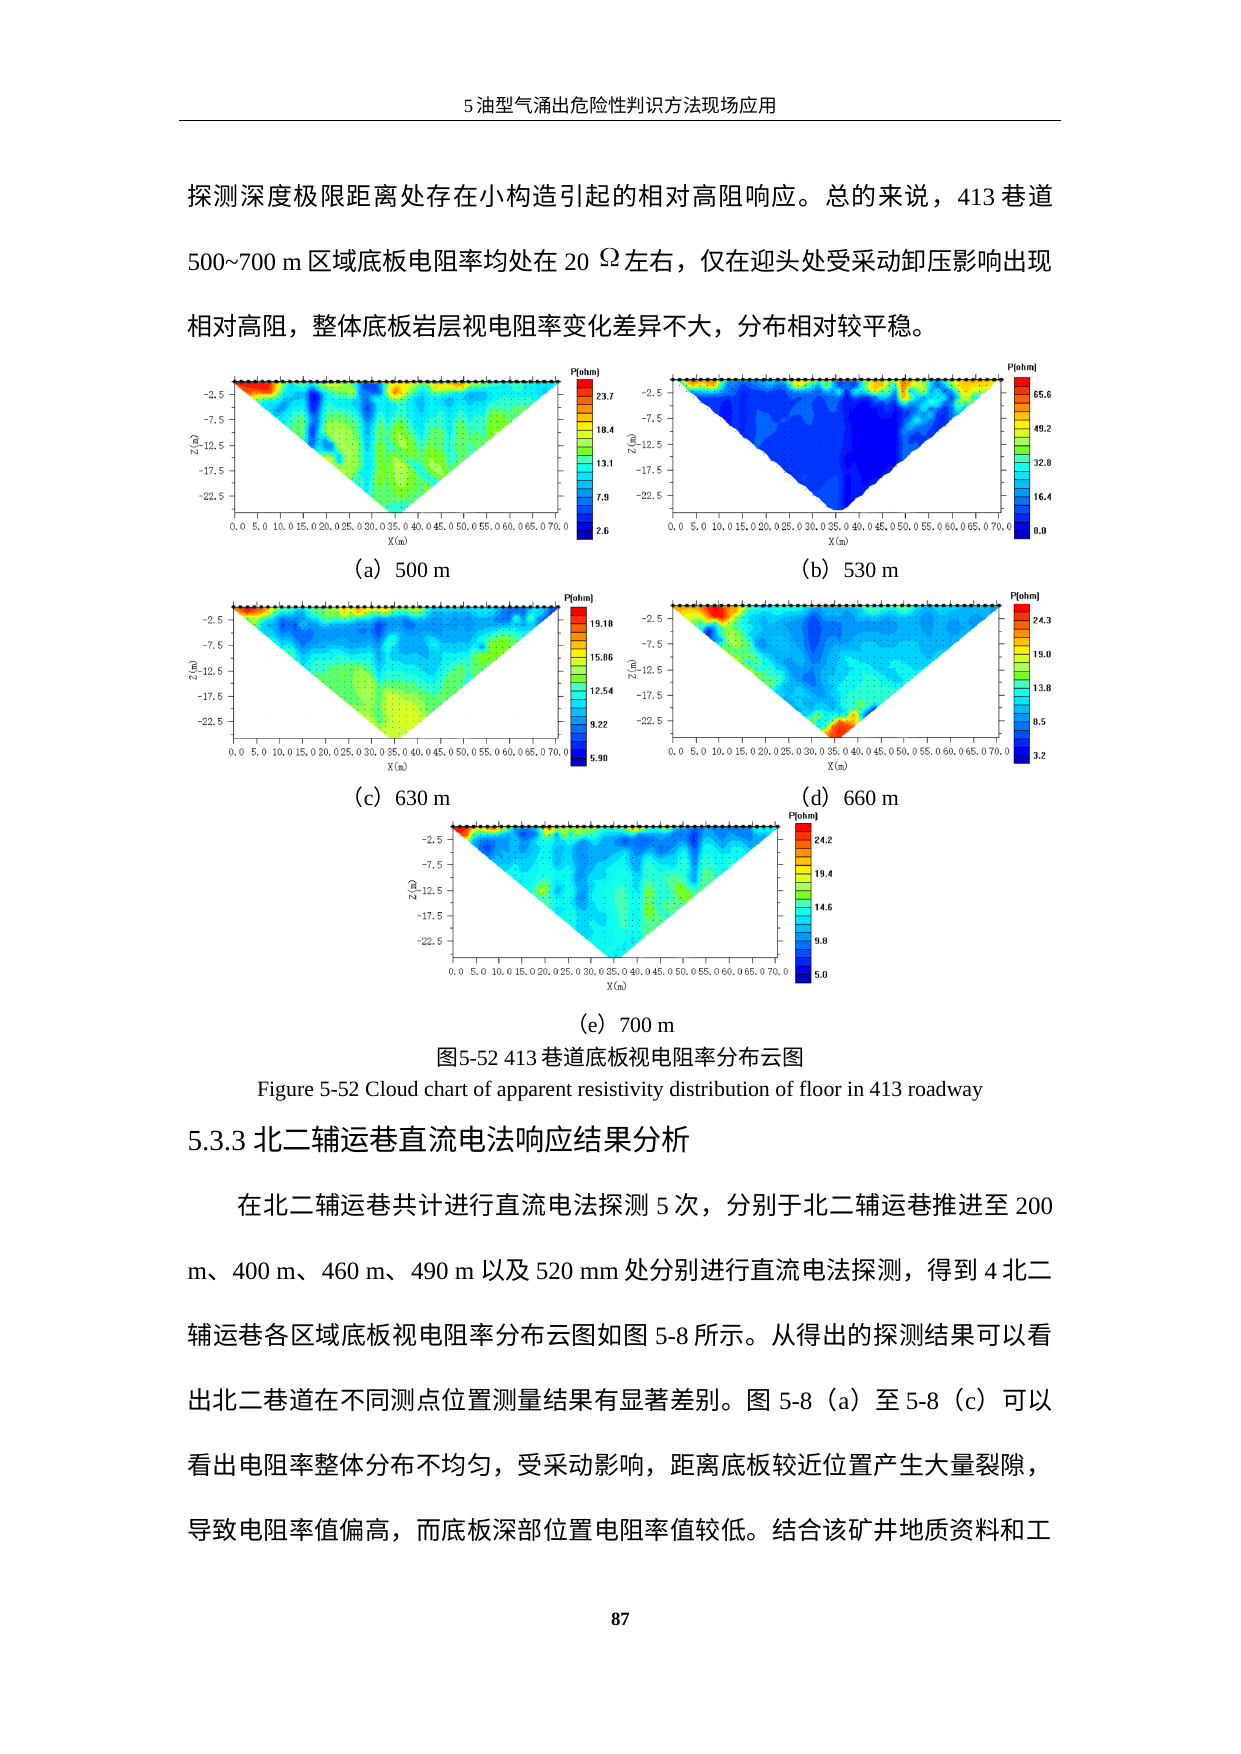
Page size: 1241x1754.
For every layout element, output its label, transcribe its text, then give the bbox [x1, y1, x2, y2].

text （e）700 m [187, 1007, 1053, 1039]
picture [626, 592, 1052, 772]
text （a）500 m （b）530 m [187, 552, 1053, 584]
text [187, 162, 1053, 357]
picture [188, 367, 614, 547]
text （c）630 m （d）660 m [187, 779, 1053, 812]
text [187, 1171, 1053, 1561]
list 北二辅运巷直流电法响应结果分析 [187, 1117, 1053, 1159]
picture [407, 812, 833, 991]
picture [626, 362, 1052, 547]
picture [188, 593, 614, 772]
